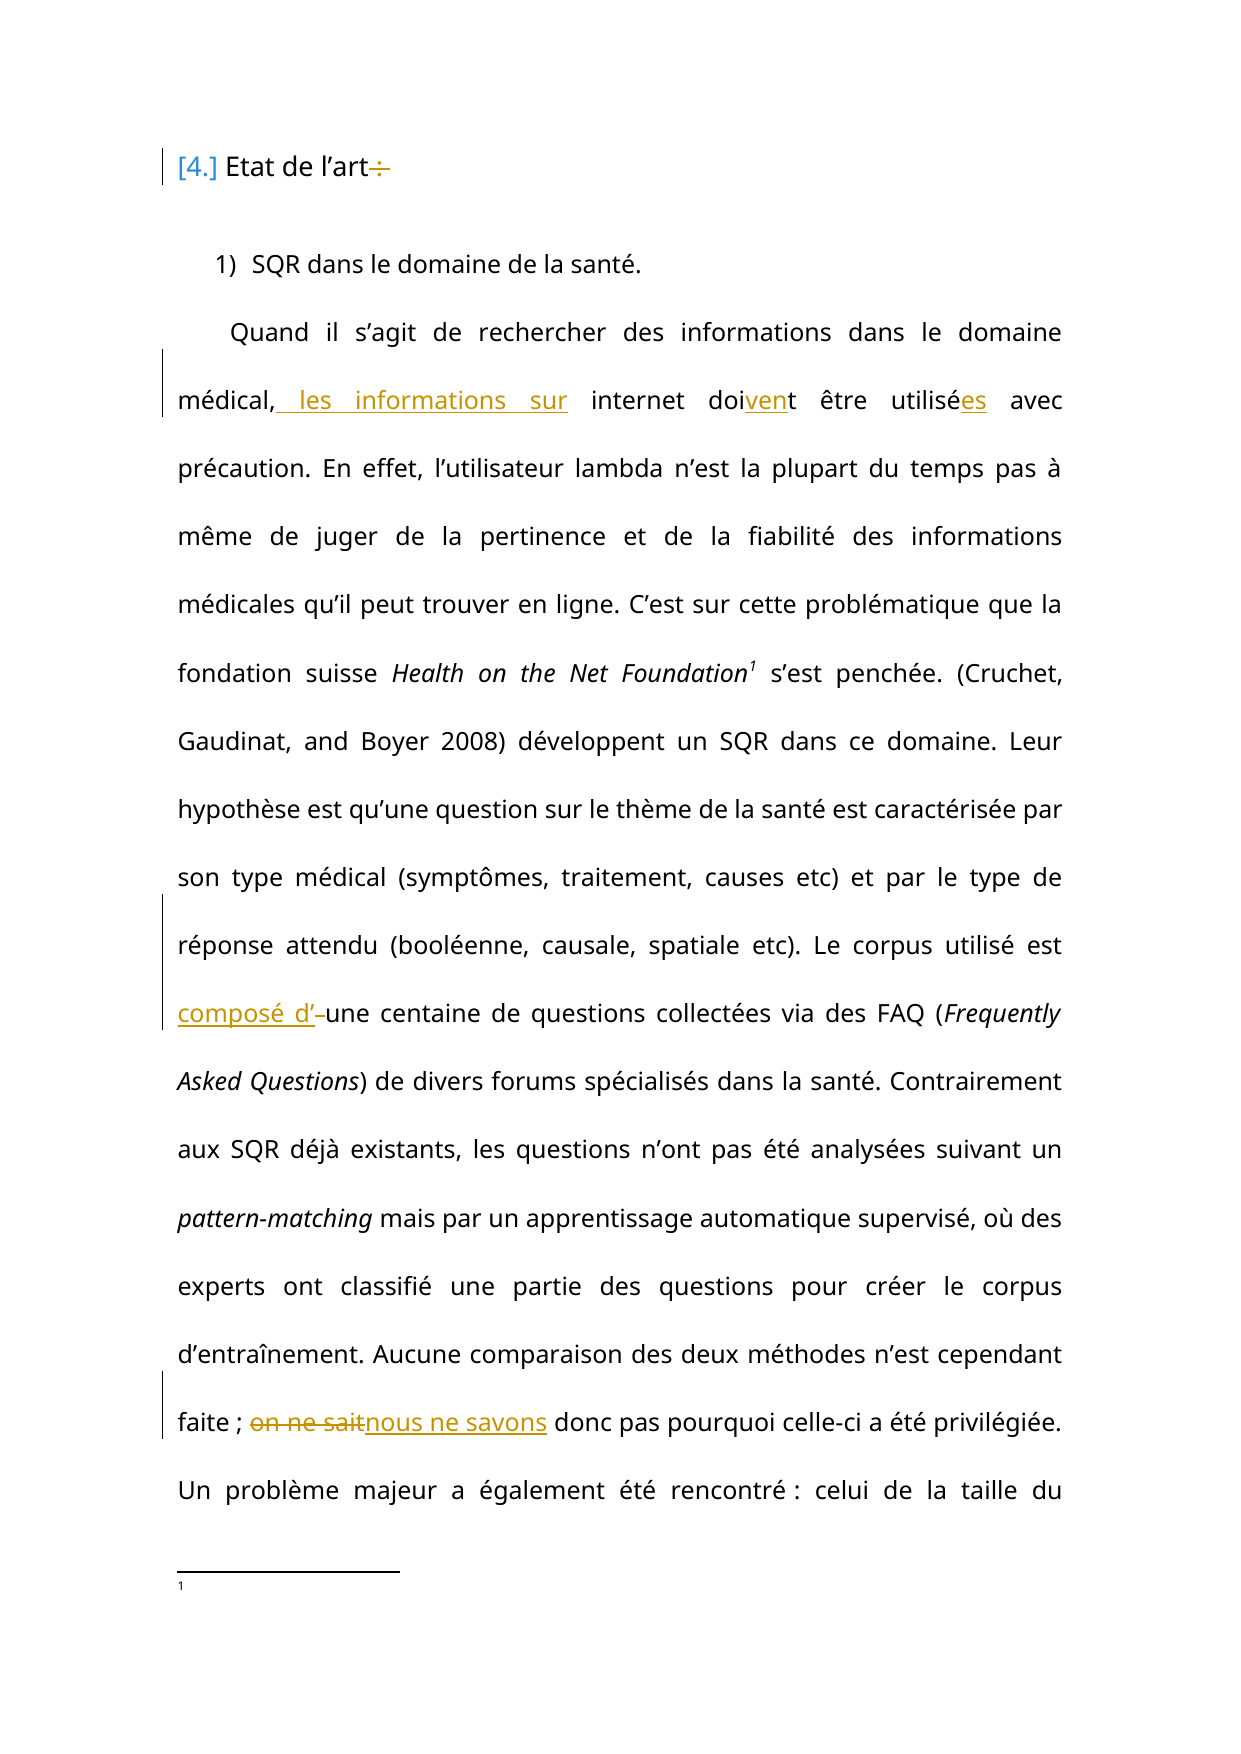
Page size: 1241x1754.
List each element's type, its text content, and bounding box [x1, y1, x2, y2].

subtitle Etat de l’art [177, 148, 1063, 184]
subtitle SQR dans le domaine de la santé. [214, 246, 1063, 281]
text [177, 314, 1063, 1507]
